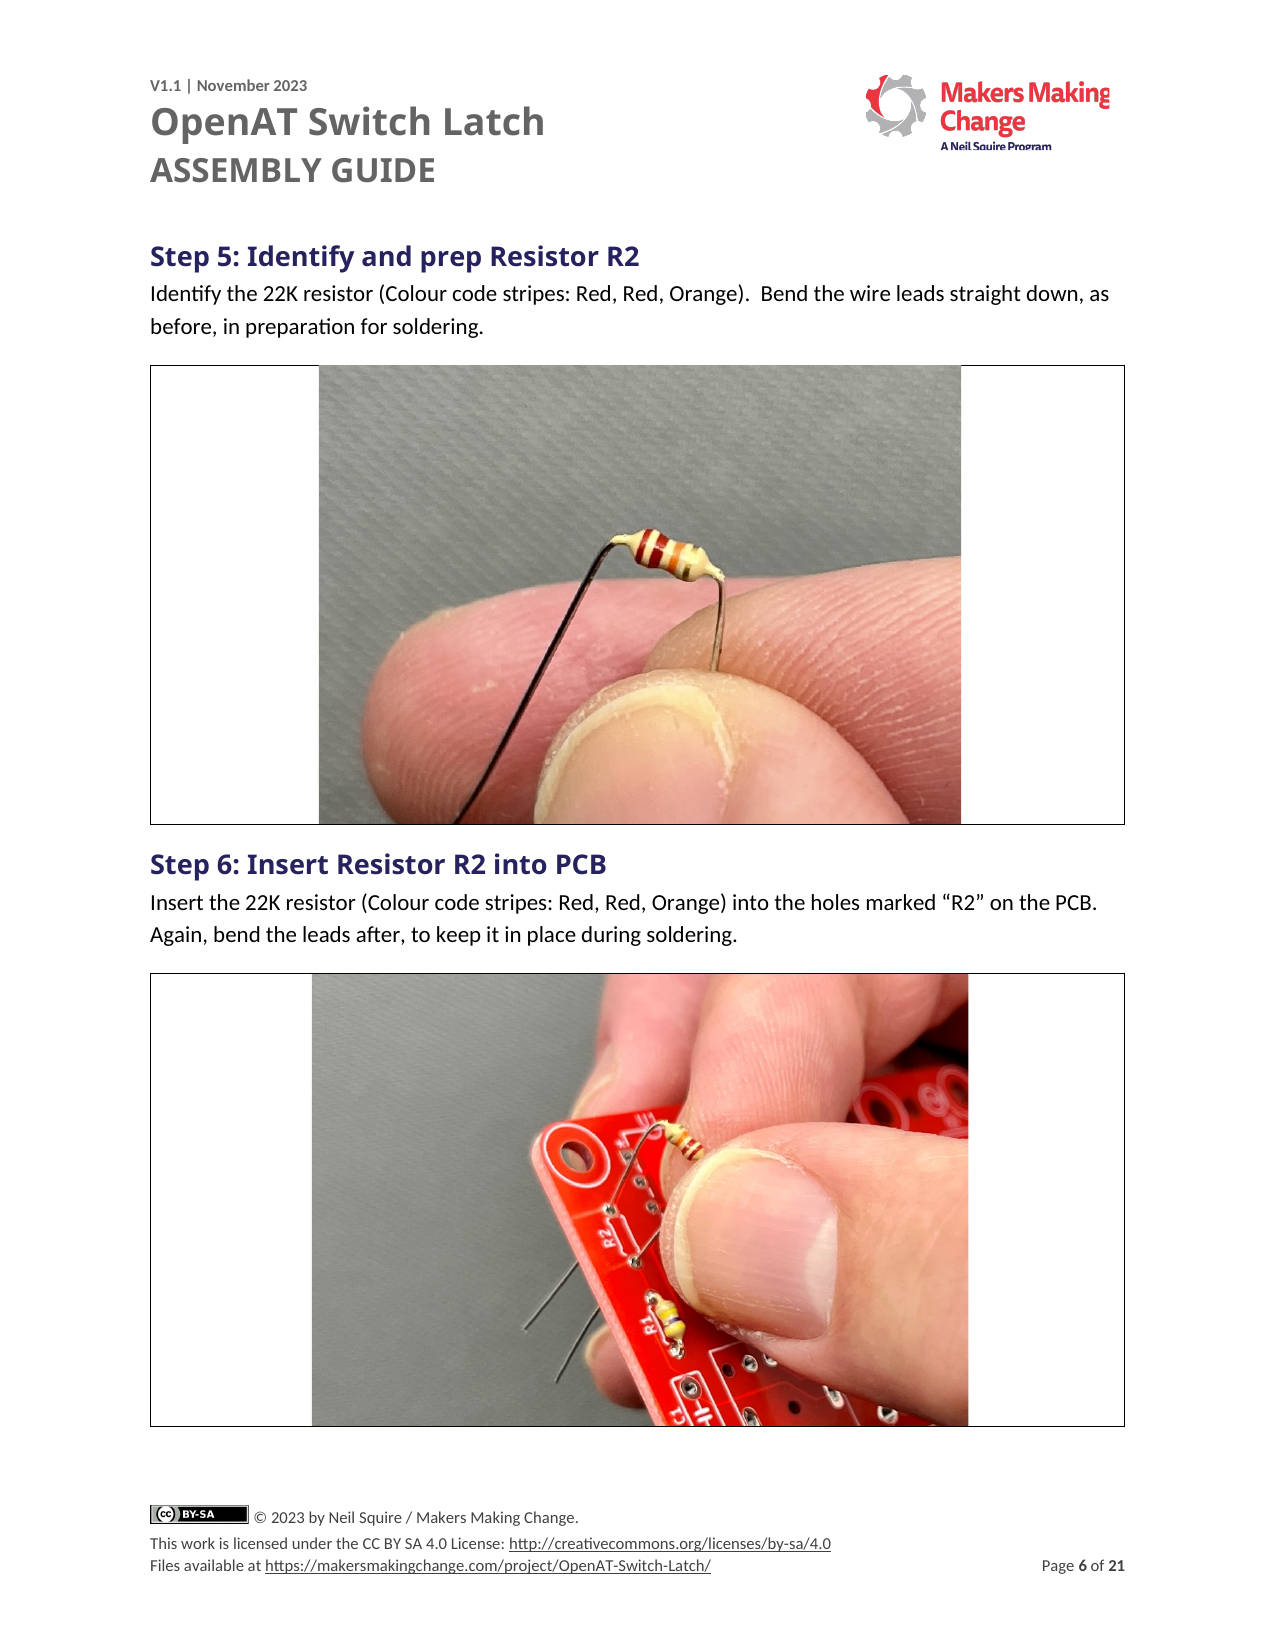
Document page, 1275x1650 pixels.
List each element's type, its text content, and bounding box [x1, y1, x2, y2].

picture [865, 75, 1110, 151]
subtitle Step 6: Insert Resistor R2 into PCB [150, 846, 1125, 882]
text Identify the 22K resistor (Colour code stripes: Red, Red, Orange). Bend the wire leads straight down, as before, in preparation for soldering. [150, 279, 1125, 340]
table_header [969, 974, 1124, 1426]
picture [311, 974, 969, 1426]
picture [150, 1505, 249, 1524]
table_header [151, 974, 311, 1426]
subtitle Step 5: Identify and prep Resistor R2 [150, 237, 1125, 274]
picture [318, 365, 962, 824]
table_header [962, 366, 1124, 824]
table_header [151, 366, 318, 824]
text Insert the 22K resistor (Colour code stripes: Red, Red, Orange) into the holes marked “R2” on the PCB. Again, bend the leads after, to keep it in place during soldering. [150, 888, 1125, 948]
